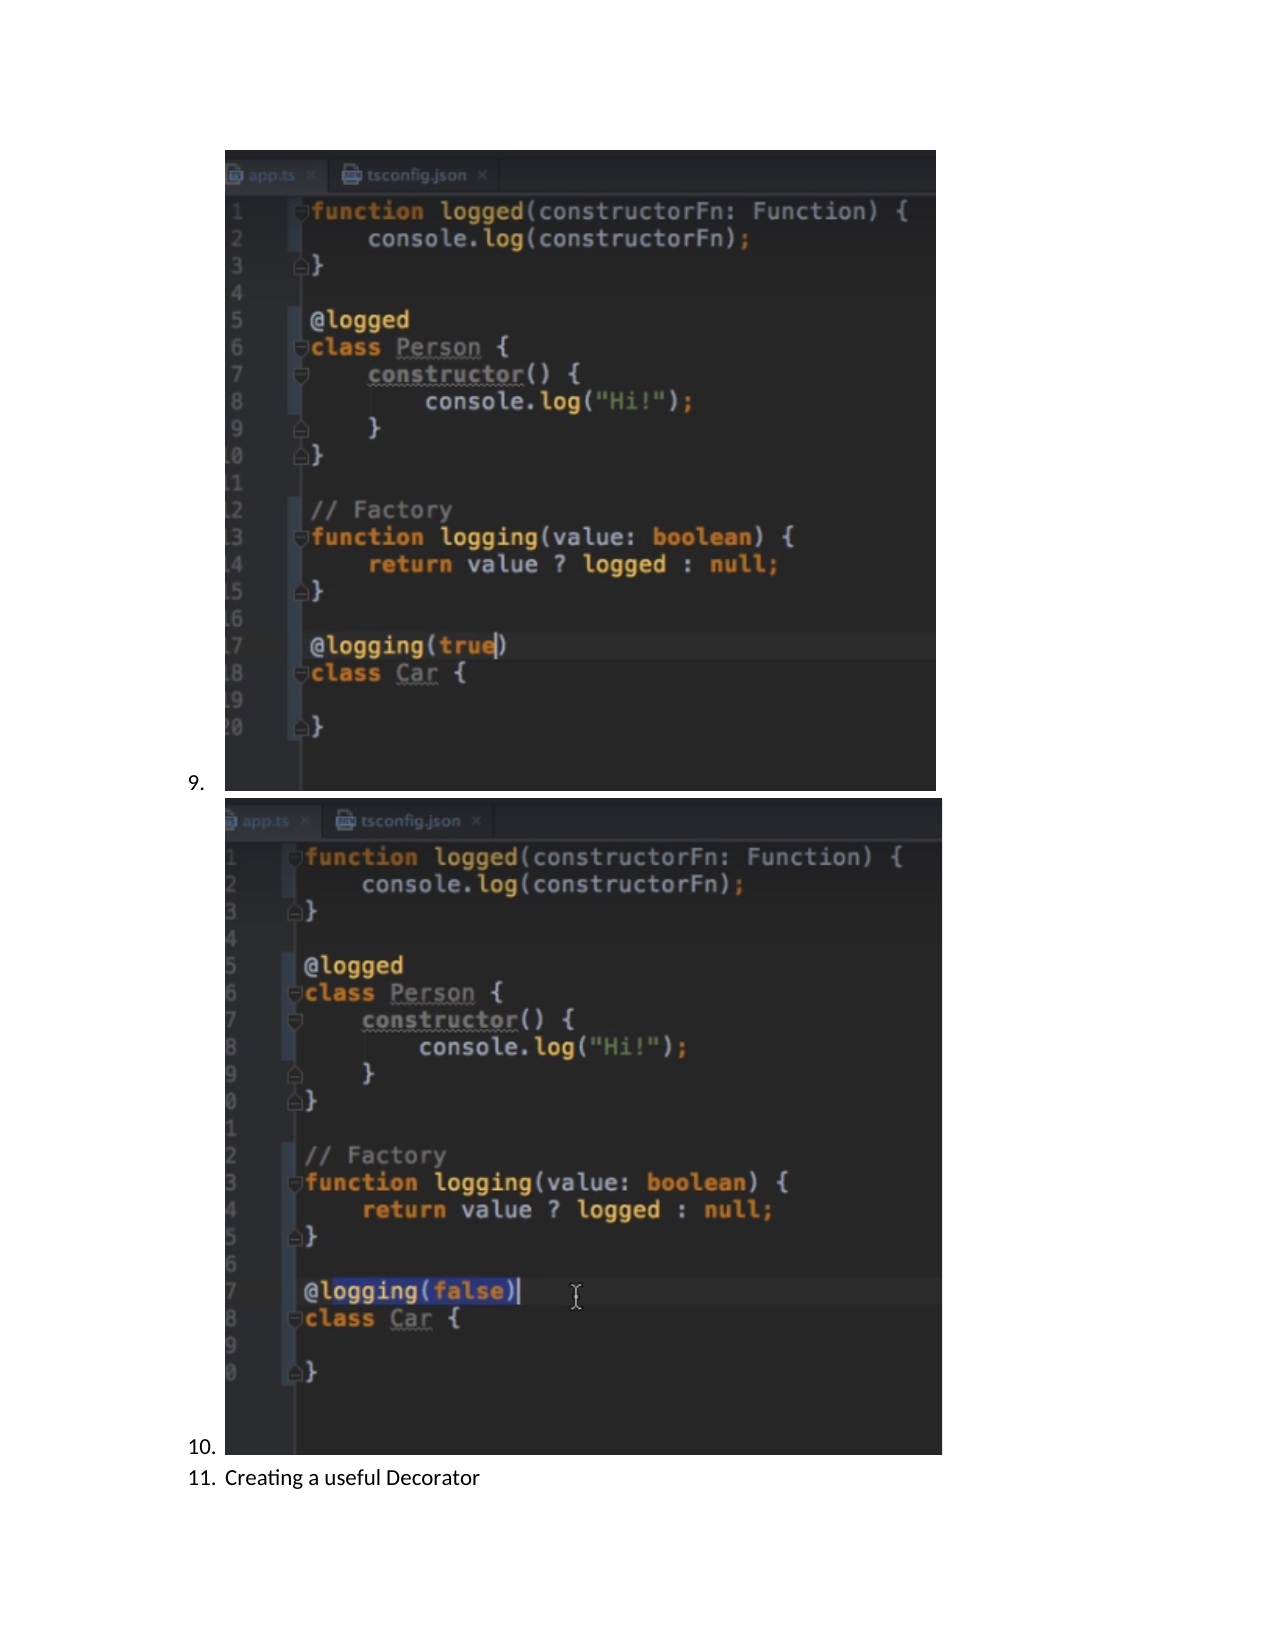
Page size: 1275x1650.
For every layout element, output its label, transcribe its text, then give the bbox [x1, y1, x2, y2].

list Creating a useful Decorator [187, 1463, 1125, 1491]
picture [225, 798, 943, 1455]
picture [225, 150, 936, 791]
